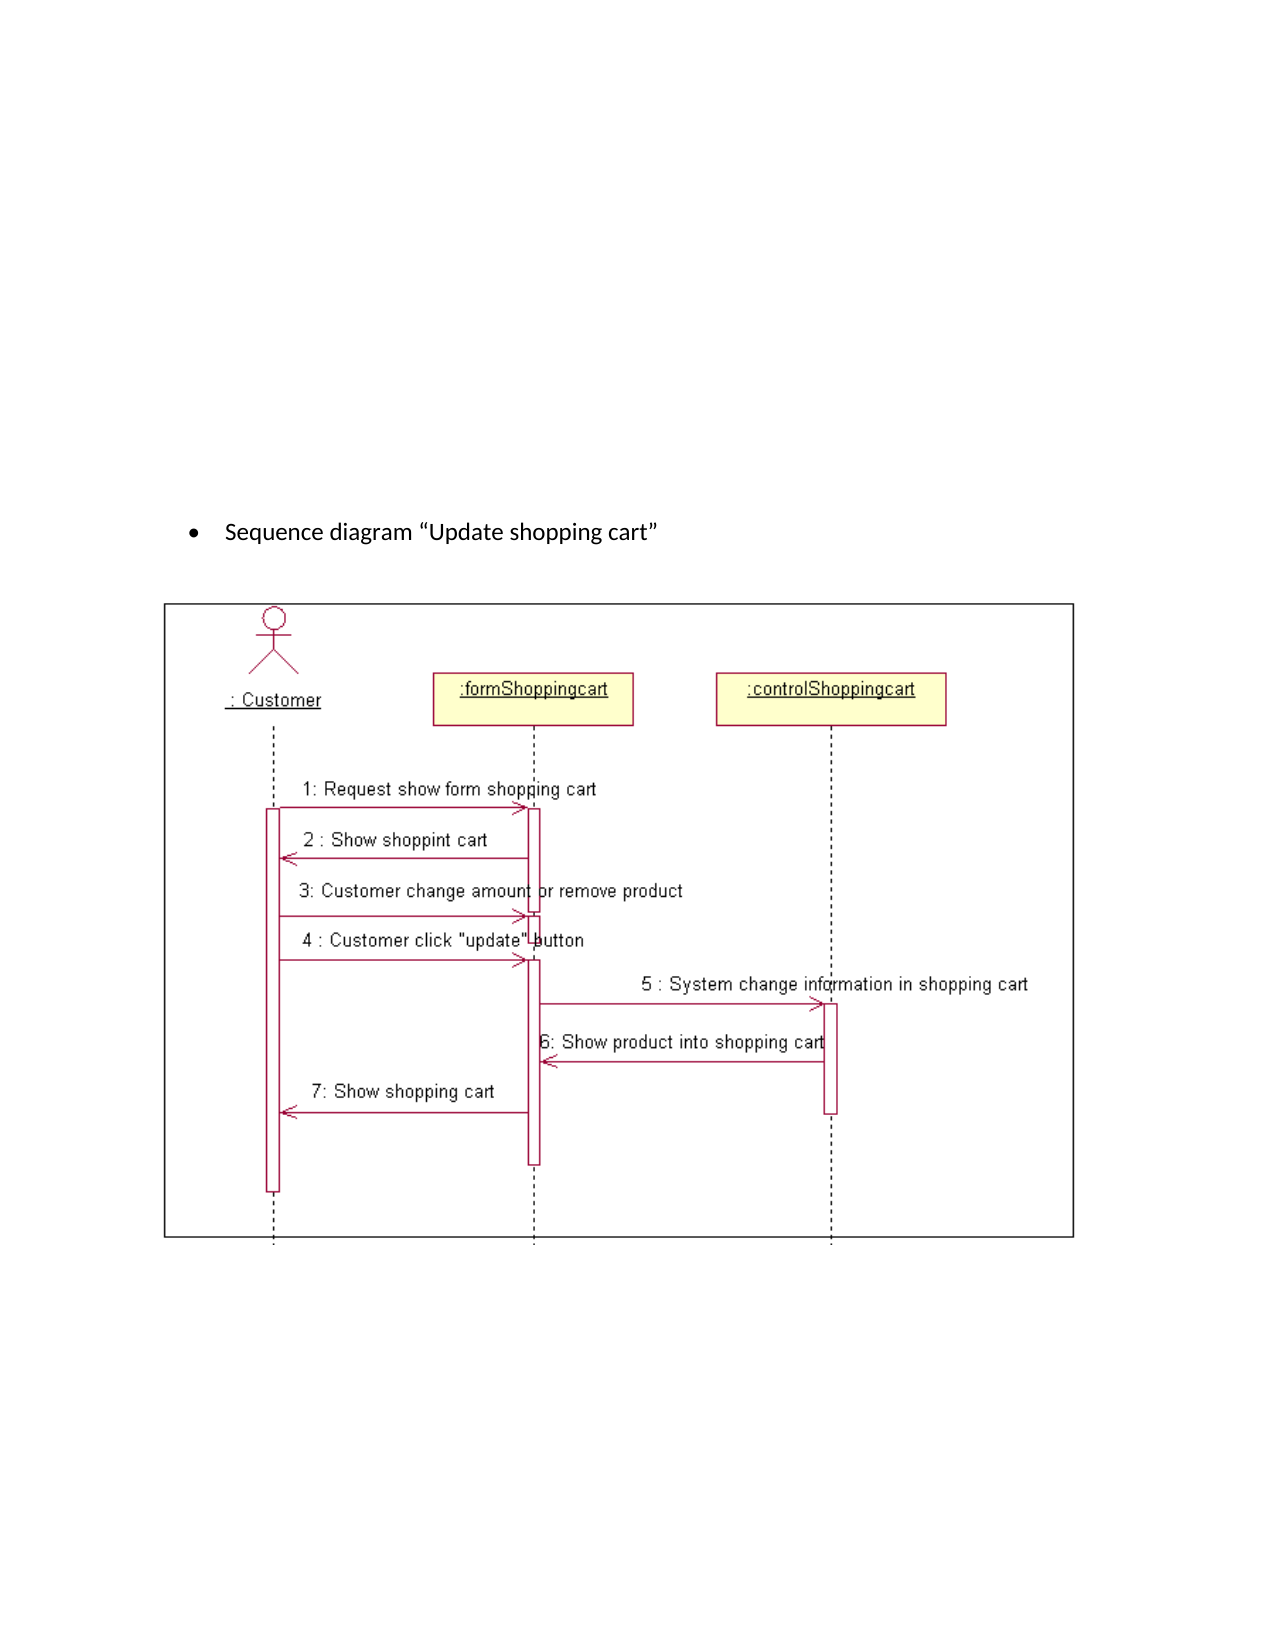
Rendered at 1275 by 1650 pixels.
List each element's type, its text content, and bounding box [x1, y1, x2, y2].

list Sequence diagram “Update shopping cart” [187, 516, 1125, 547]
picture [150, 602, 1086, 1245]
